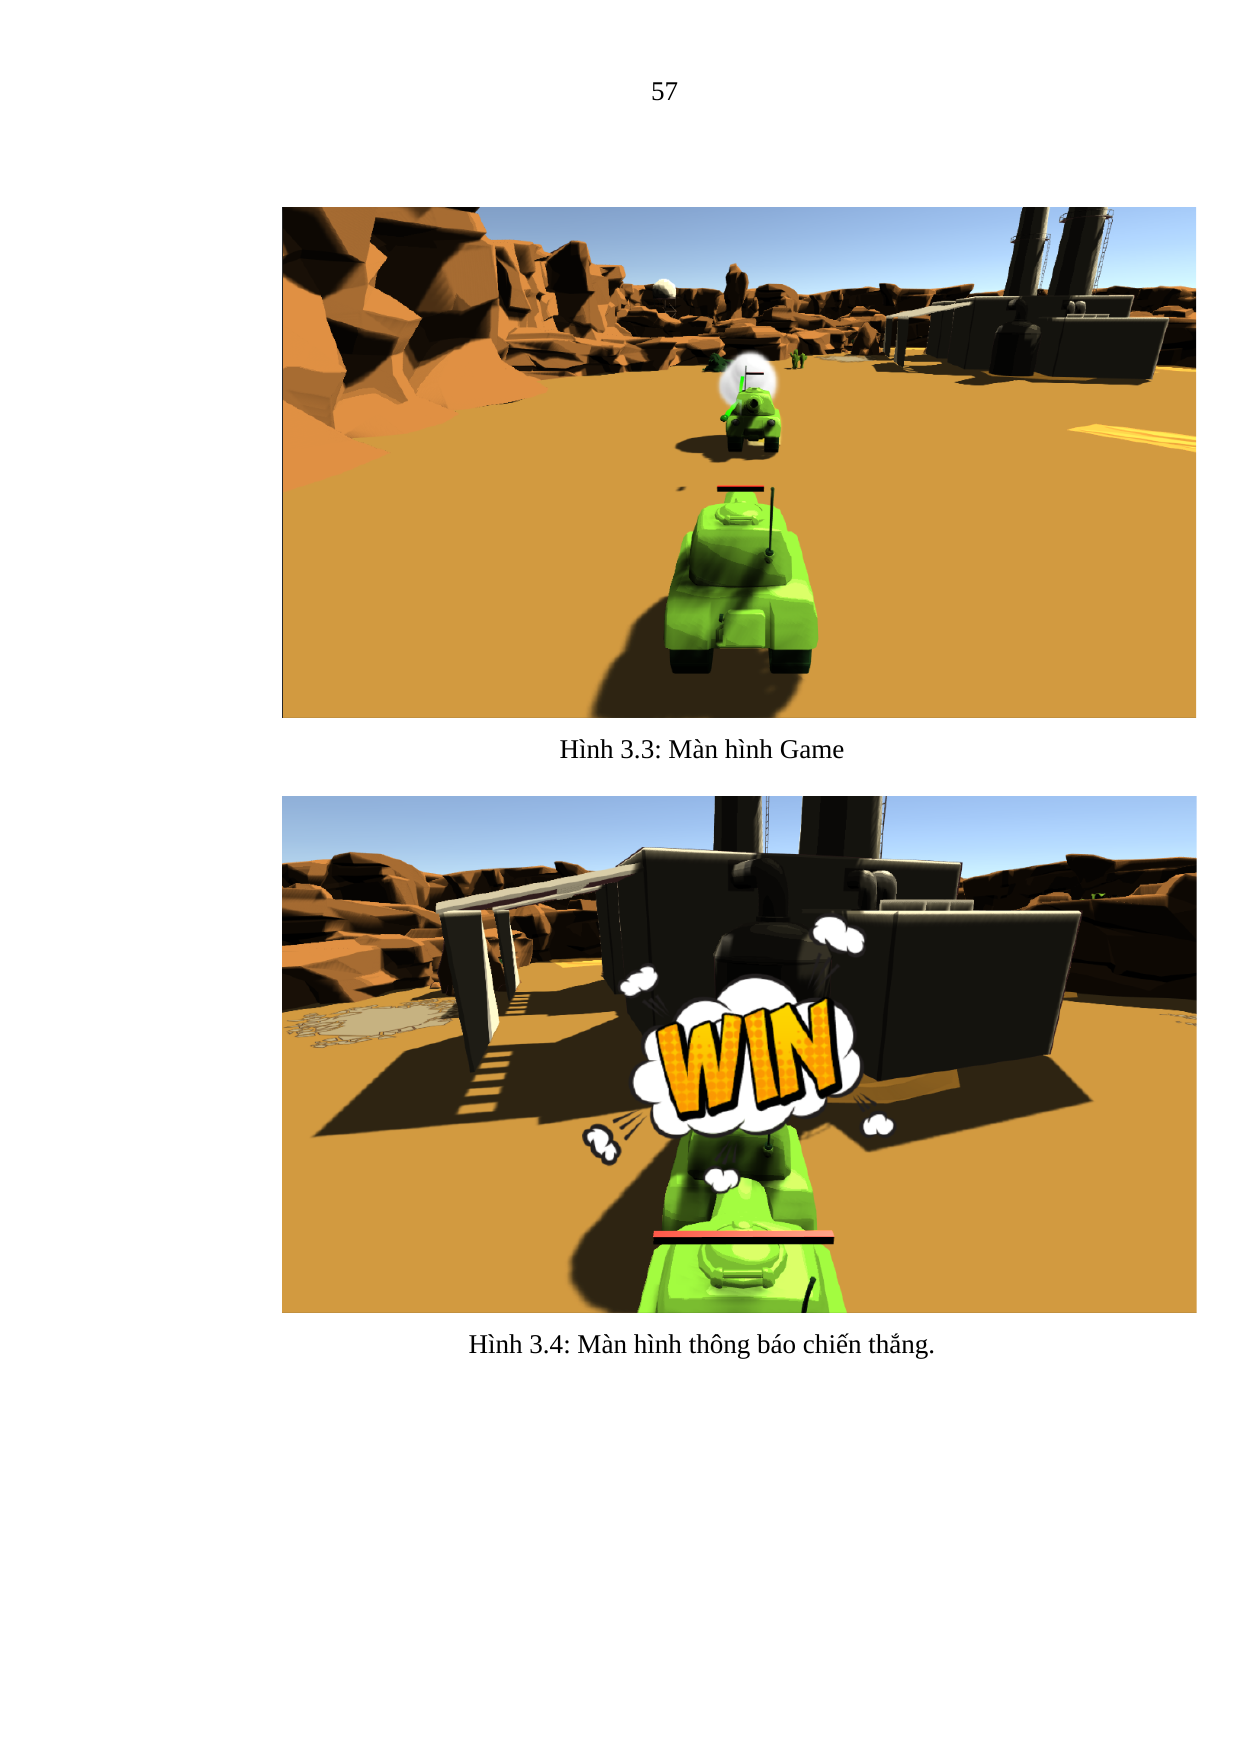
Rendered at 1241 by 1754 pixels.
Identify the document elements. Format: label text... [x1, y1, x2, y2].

picture [282, 207, 1197, 718]
list Hình 3.3: Màn hình Game [282, 718, 1122, 764]
text Hình 3.4: Màn hình thông báo chiến thắng. [282, 1313, 1122, 1359]
picture [282, 796, 1197, 1313]
